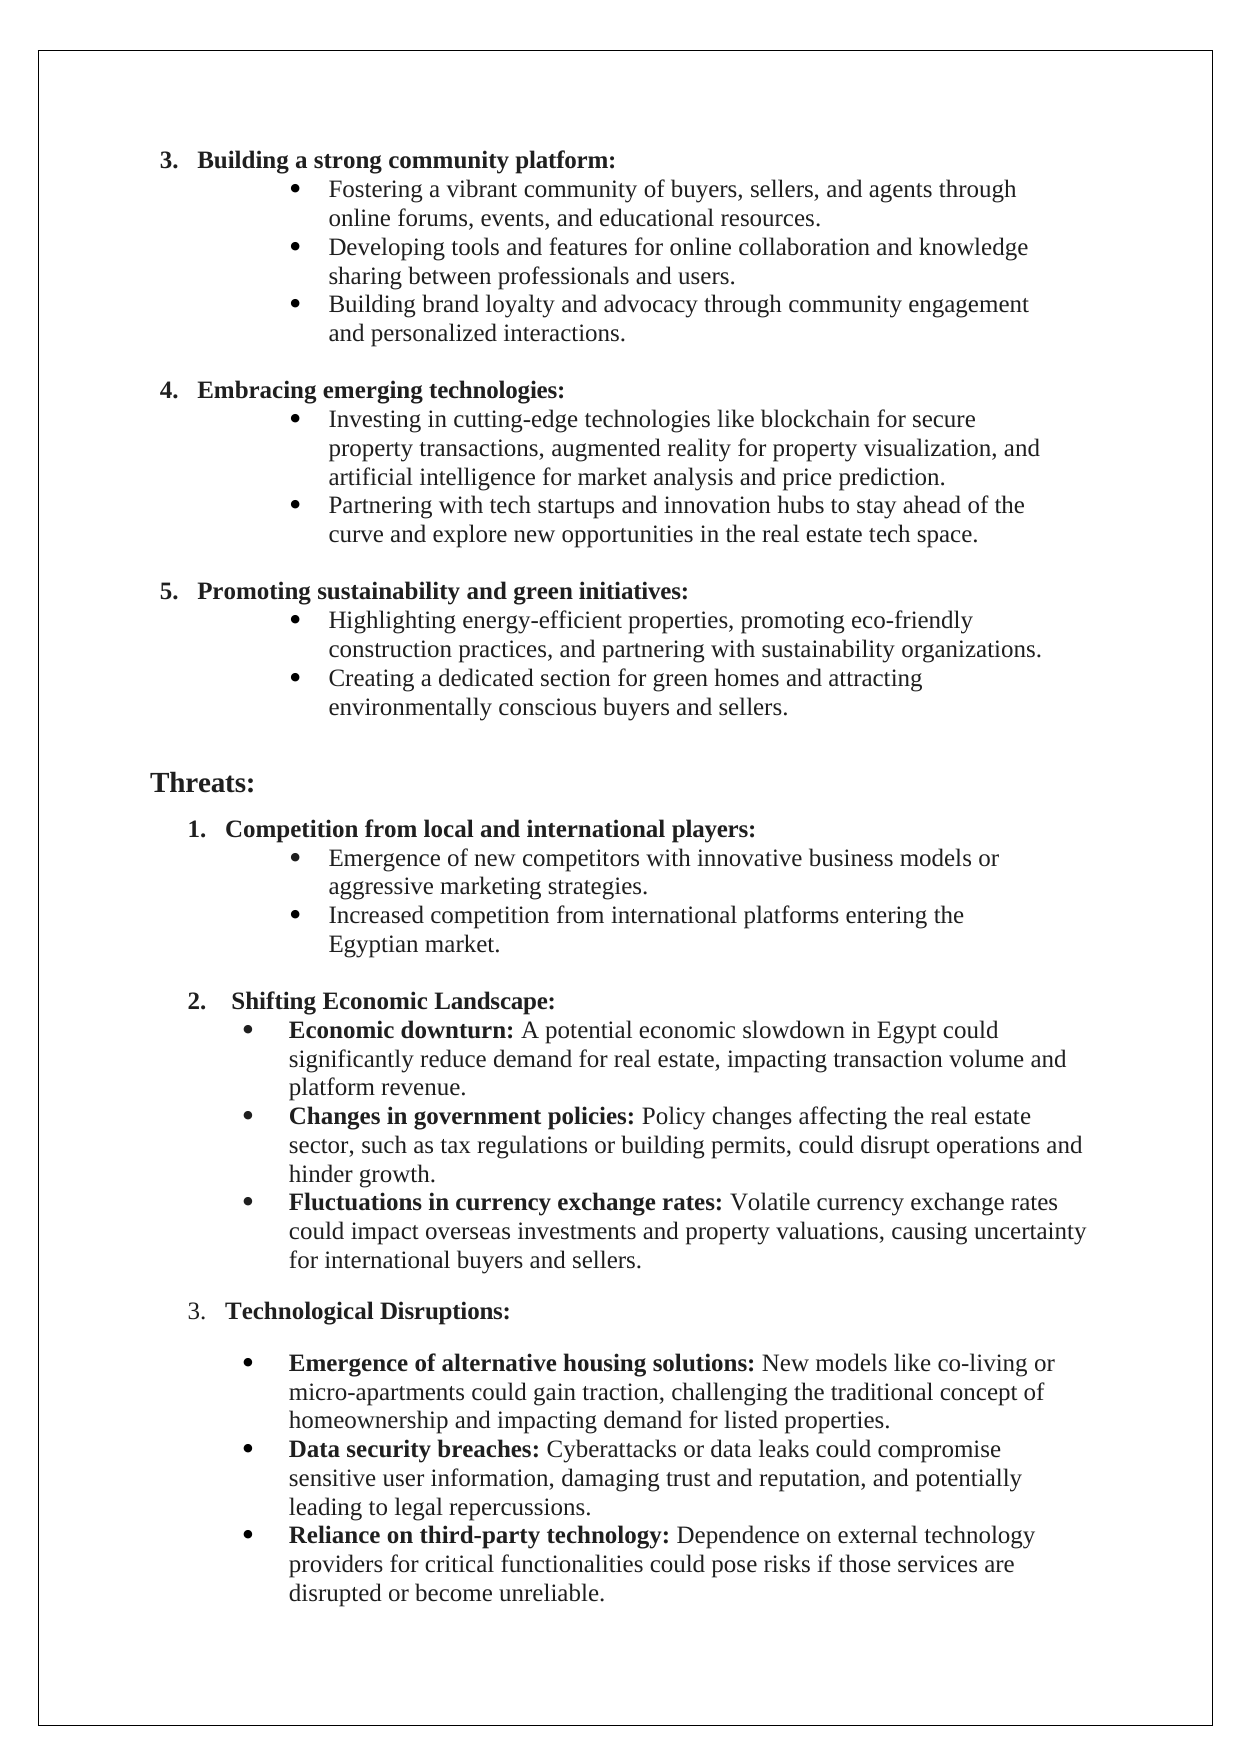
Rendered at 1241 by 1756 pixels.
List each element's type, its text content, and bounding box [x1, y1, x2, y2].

list Investing in cutting-edge technologies like blockchain for secure property transactions, augmented reality for property visualization, and artificial intelligence for market analysis and price prediction. [291, 404, 1041, 491]
list Fostering a vibrant community of buyers, sellers, and agents through online forums, events, and educational resources. [291, 174, 1017, 232]
subtitle Embracing emerging technologies: [159, 376, 1212, 404]
list Partnering with tech startups and innovation hubs to stay ahead of the curve and explore new opportunities in the real estate tech space. [291, 491, 1025, 548]
subtitle Technological Disruptions: [187, 1296, 1212, 1325]
list Changes in government policies: Policy changes affecting the real estate sector, such as tax regulations or building permits, could disrupt operations and hinder growth. [244, 1101, 1083, 1187]
list Data security breaches: Cyberattacks or data leaks could compromise sensitive user information, damaging trust and reputation, and potentially leading to legal repercussions. [244, 1434, 1023, 1521]
list Increased competition from international platforms entering the Egyptian market. [291, 900, 965, 958]
subtitle Competition from local and international players: [187, 814, 1212, 843]
list Fluctuations in currency exchange rates: Volatile currency exchange rates could impact overseas investments and property valuations, causing uncertainty for international buyers and sellers. [244, 1187, 1087, 1274]
list Reliance on third-party technology: Dependence on external technology providers for critical functionalities could pose risks if those services are disrupted or become unreliable. [244, 1521, 1036, 1607]
list Highlighting energy-efficient properties, promoting eco-friendly construction practices, and partnering with sustainability organizations. [291, 605, 1043, 663]
list Developing tools and features for online collaboration and knowledge sharing between professionals and users. [291, 232, 1029, 289]
list Economic downturn: A potential economic slowdown in Egypt could significantly reduce demand for real estate, impacting transaction volume and platform revenue. [244, 1015, 1067, 1101]
subtitle Threats: [150, 765, 1212, 798]
subtitle Promoting sustainability and green initiatives: [159, 577, 1212, 605]
list Building brand loyalty and advocacy through community engagement and personalized interactions. [291, 289, 1029, 347]
list Emergence of new competitors with innovative business models or aggressive marketing strategies. [291, 843, 1000, 900]
list Creating a dedicated section for green homes and attracting environmentally conscious buyers and sellers. [291, 663, 923, 720]
list Emergence of alternative housing solutions: New models like co-living or micro-apartments could gain traction, challenging the traditional concept of homeownership and impacting demand for listed properties. [244, 1348, 1056, 1434]
subtitle Building a strong community platform: [159, 146, 1212, 174]
subtitle Shifting Economic Landscape: [187, 986, 1212, 1015]
